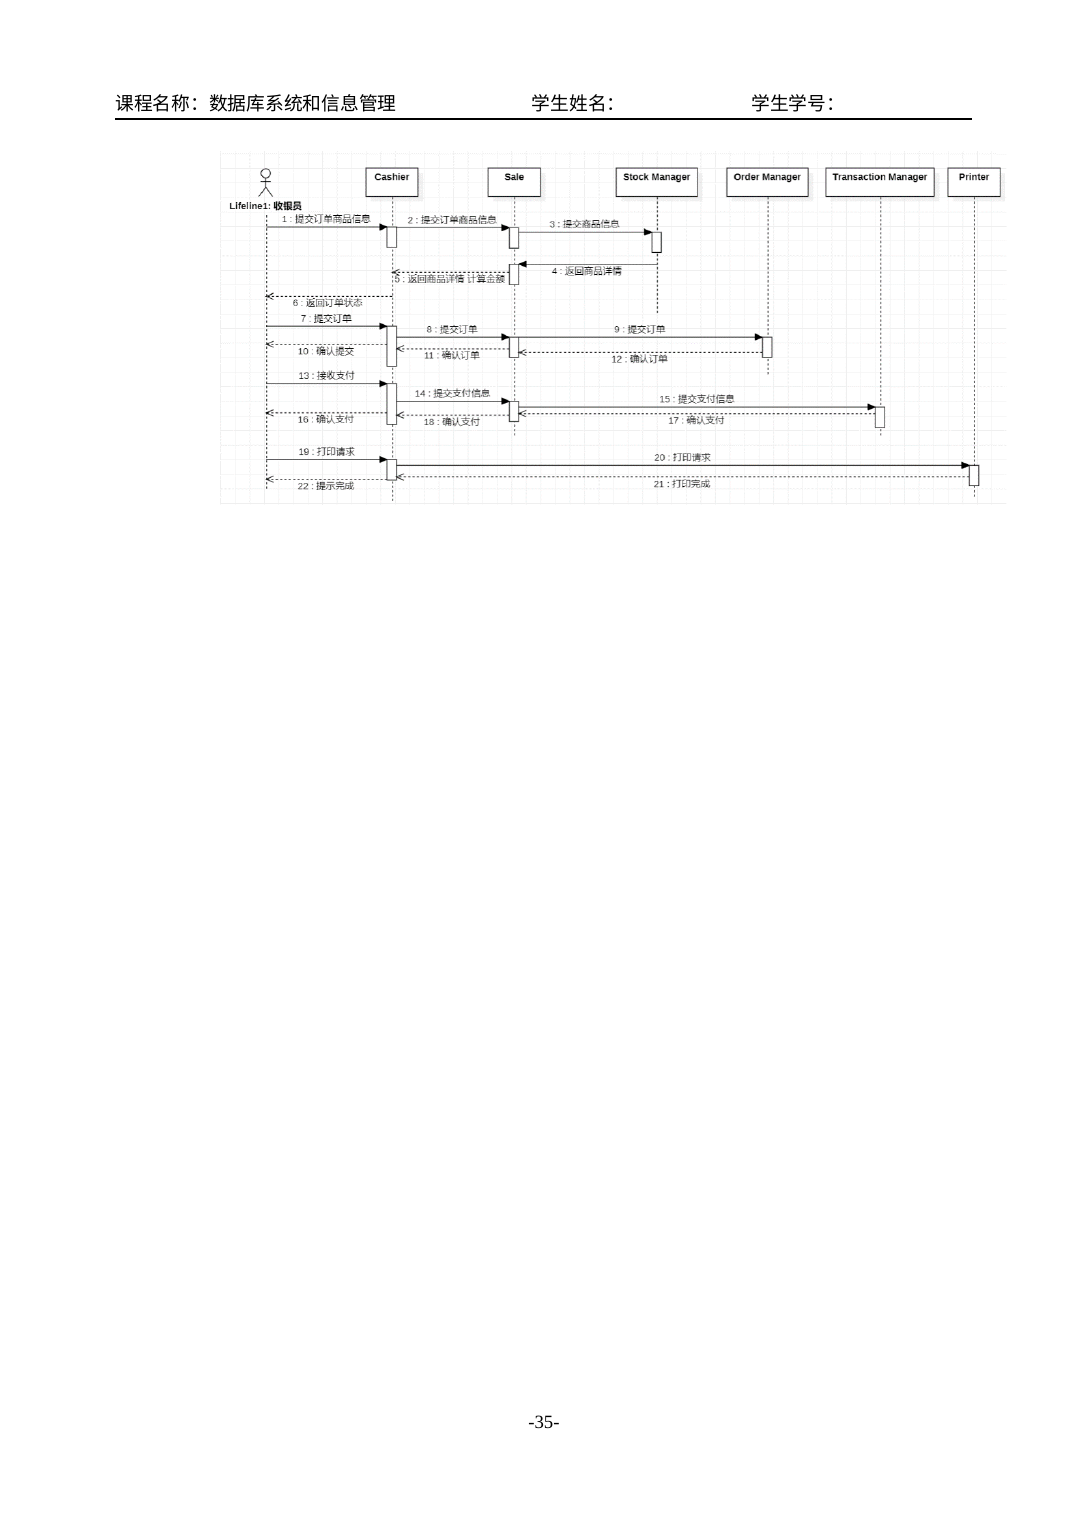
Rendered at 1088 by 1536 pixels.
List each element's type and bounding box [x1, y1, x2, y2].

picture [220, 150, 1007, 505]
